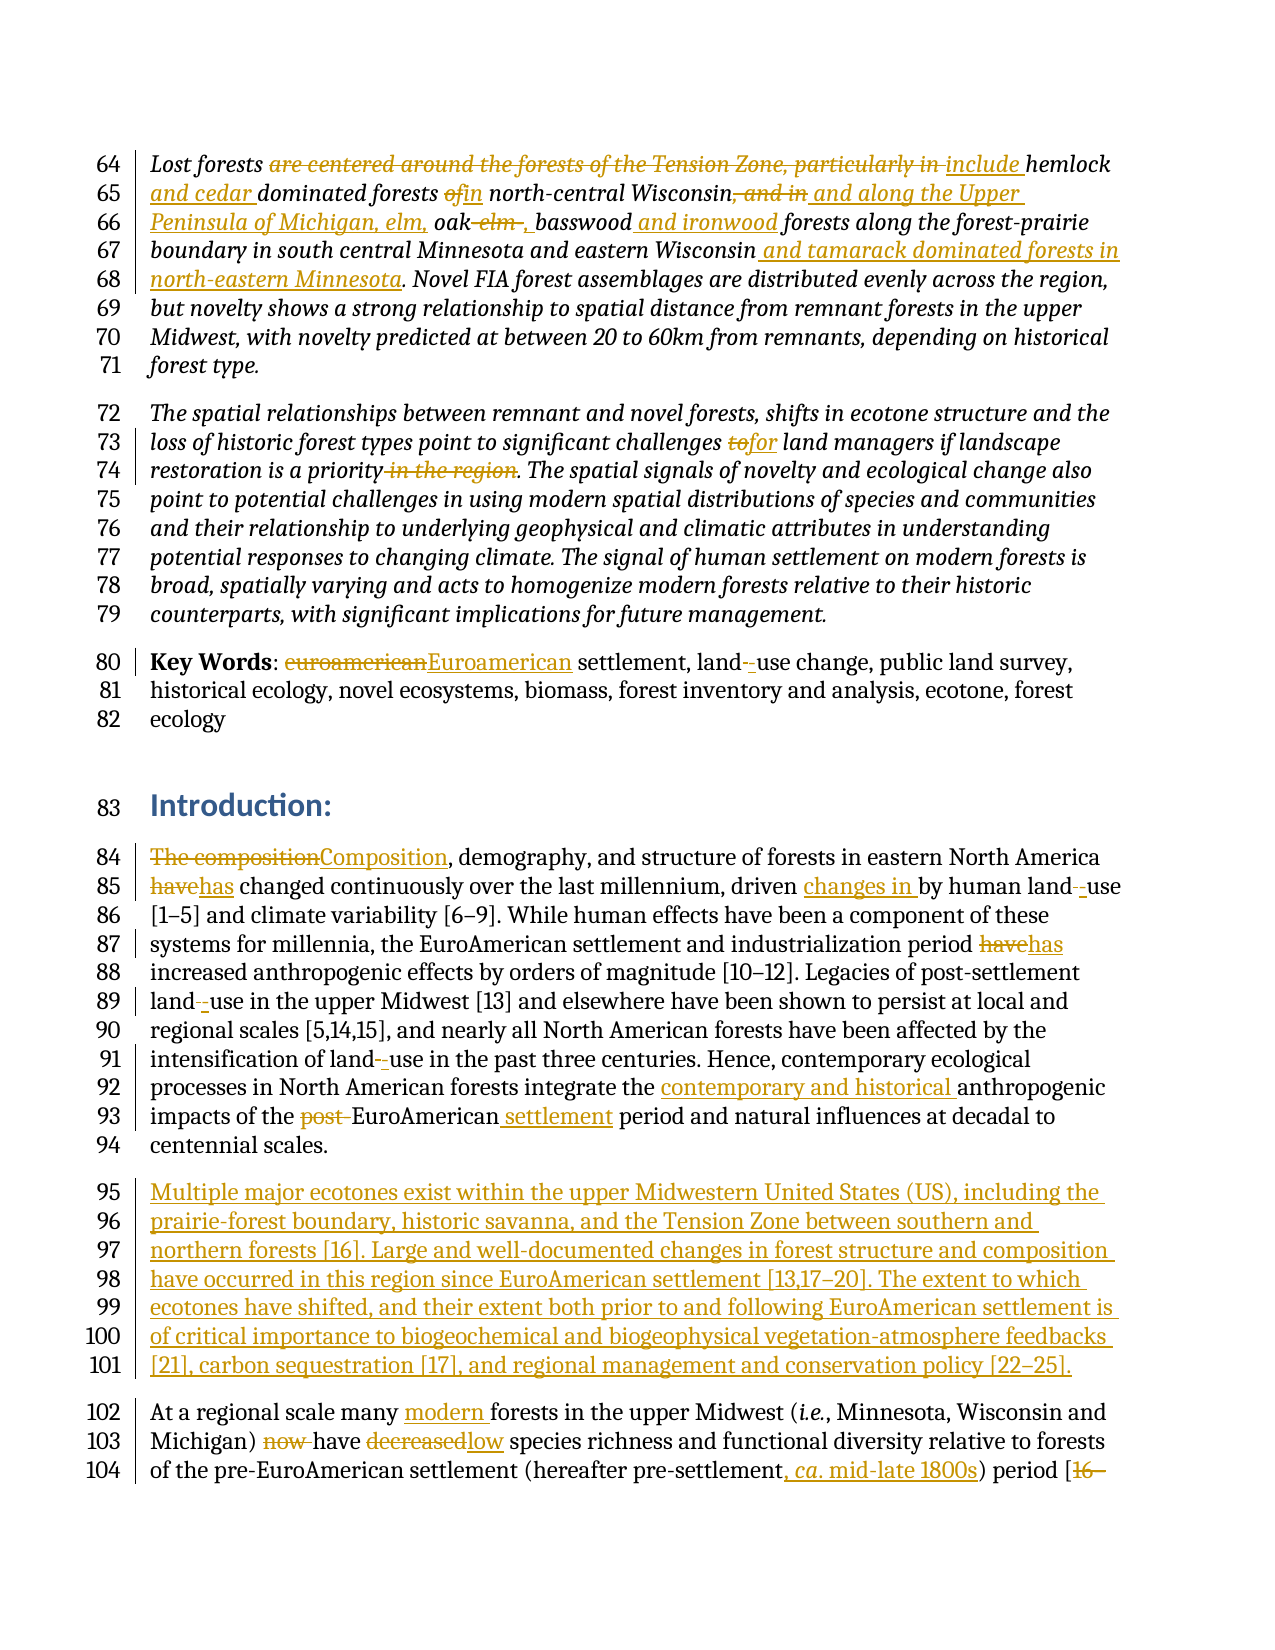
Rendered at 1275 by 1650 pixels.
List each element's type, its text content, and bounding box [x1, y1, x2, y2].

text , demography, and structure of forests in eastern North America changed continuously over the last millennium, driven by human landuse [1–5] and climate variability [6–9]. While human effects have been a component of these systems for millennia, the EuroAmerican settlement and industrialization period increased anthropogenic effects by orders of magnitude [10–12]. Legacies of post-settlement landuse in the upper Midwest [13] and elsewhere have been shown to persist at local and regional scales [5,14,15], and nearly all North American forests have been affected by the intensification of landuse in the past three centuries. Hence, contemporary ecological processes in North American forests integrate the anthropogenic impacts of the EuroAmerican period and natural influences at decadal to centennial scales. [150, 843, 1125, 1159]
text The spatial relationships between remnant and novel forests, shifts in ecotone structure and the loss of historic forest types point to significant challenges land managers if landscape restoration is a priority. The spatial signals of novelty and ecological change also point to potential challenges in using modern spatial distributions of species and communities and their relationship to underlying geophysical and climatic attributes in understanding potential responses to changing climate. The signal of human settlement on modern forests is broad, spatially varying and acts to homogenize modern forests relative to their historic counterparts, with significant implications for future management. [150, 399, 1125, 629]
subtitle Introduction: [150, 784, 1125, 824]
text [150, 1398, 1125, 1484]
text Key Words: settlement, landuse change, public land survey, historical ecology, novel ecosystems, biomass, forest inventory and analysis, ecotone, forest ecology [150, 647, 1125, 734]
text Lost forests hemlock dominated forests north-central Wisconsin oakbasswood forests along the forest-prairie boundary in south central Minnesota and eastern Wisconsin. Novel FIA forest assemblages are distributed evenly across the region, but novelty shows a strong relationship to spatial distance from remnant forests in the upper Midwest, with novelty predicted at between 20 to 60km from remnants, depending on historical forest type. [150, 150, 1125, 380]
